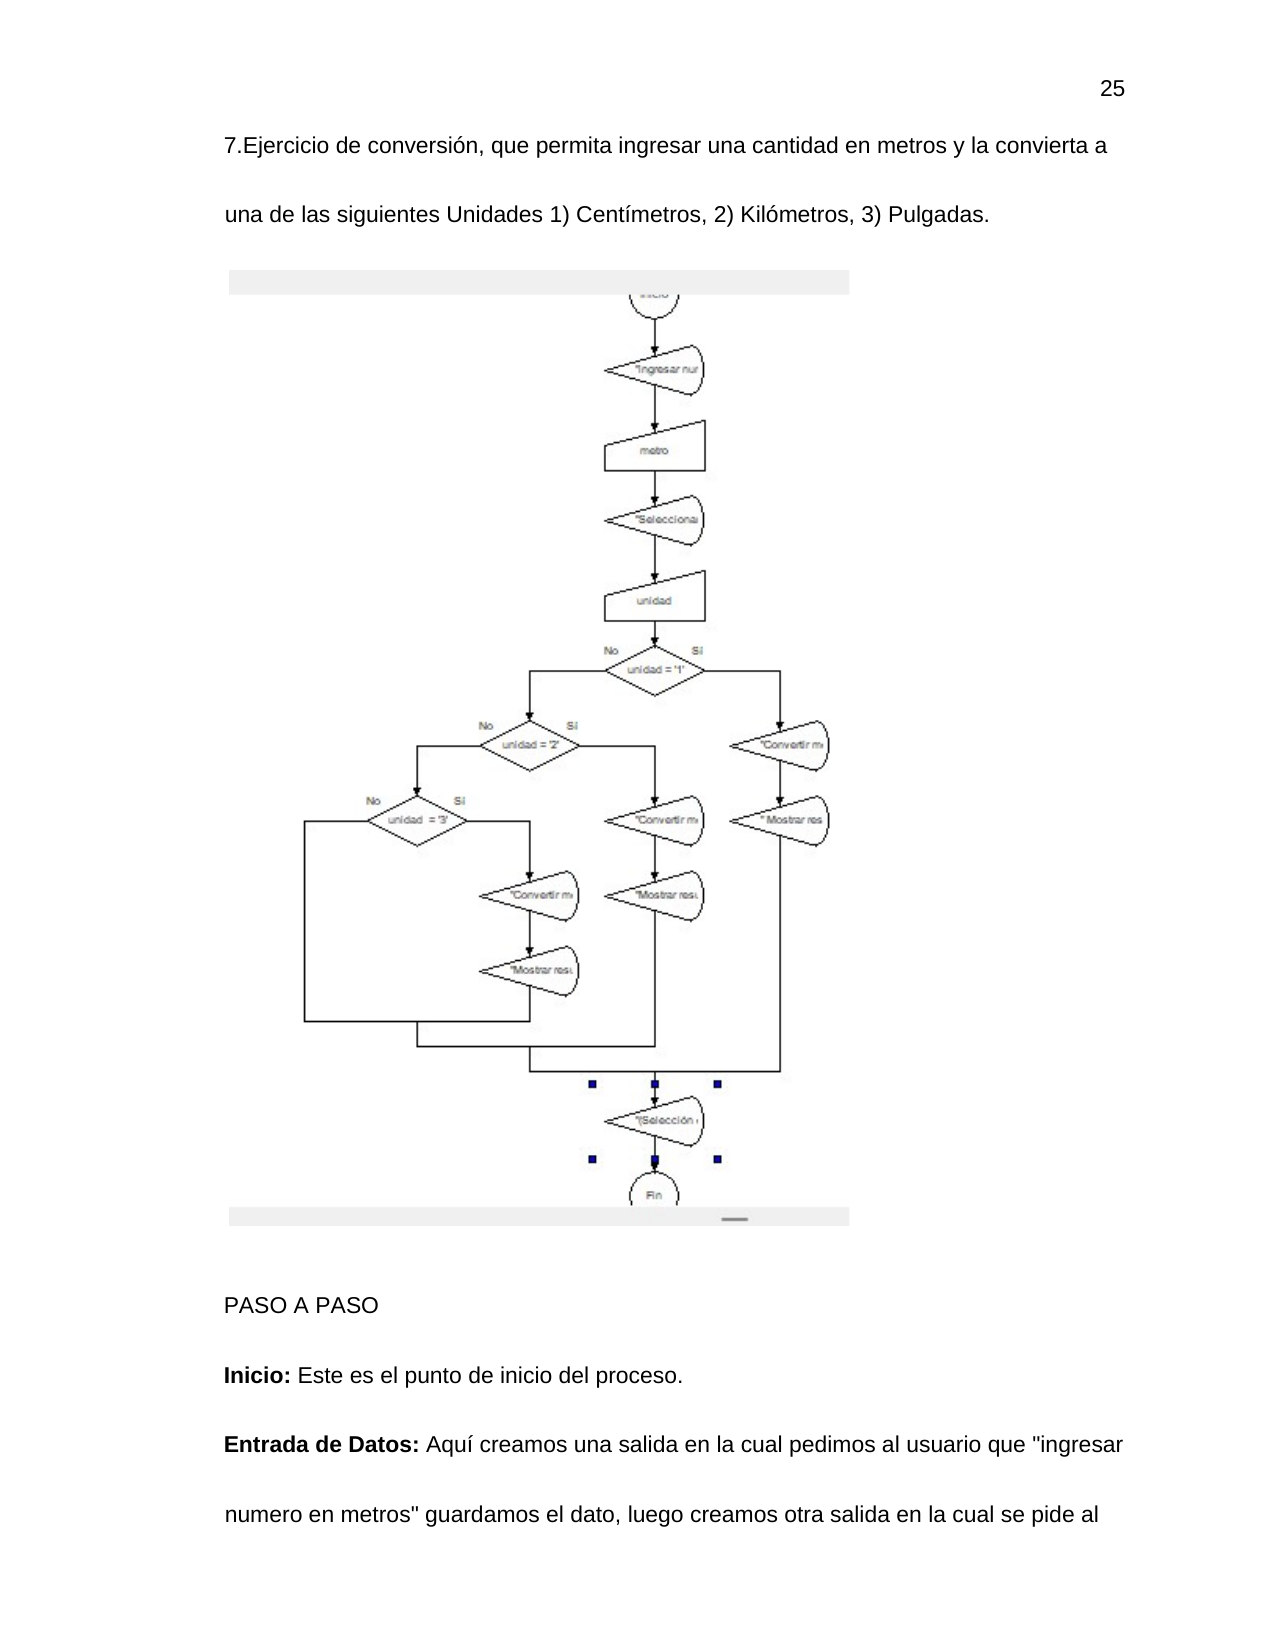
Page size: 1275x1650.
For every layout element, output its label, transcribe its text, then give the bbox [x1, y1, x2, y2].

picture [229, 270, 850, 1226]
text Inicio: Este es el punto de inicio del proceso. [223, 1362, 1126, 1388]
text PASO A PASO [223, 1292, 1126, 1318]
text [223, 1431, 1126, 1527]
text 7.Ejercicio de conversión, que permita ingresar una cantidad en metros y la convierta a una de las siguientes Unidades 1) Centímetros, 2) Kilómetros, 3) Pulgadas. [223, 132, 1126, 227]
